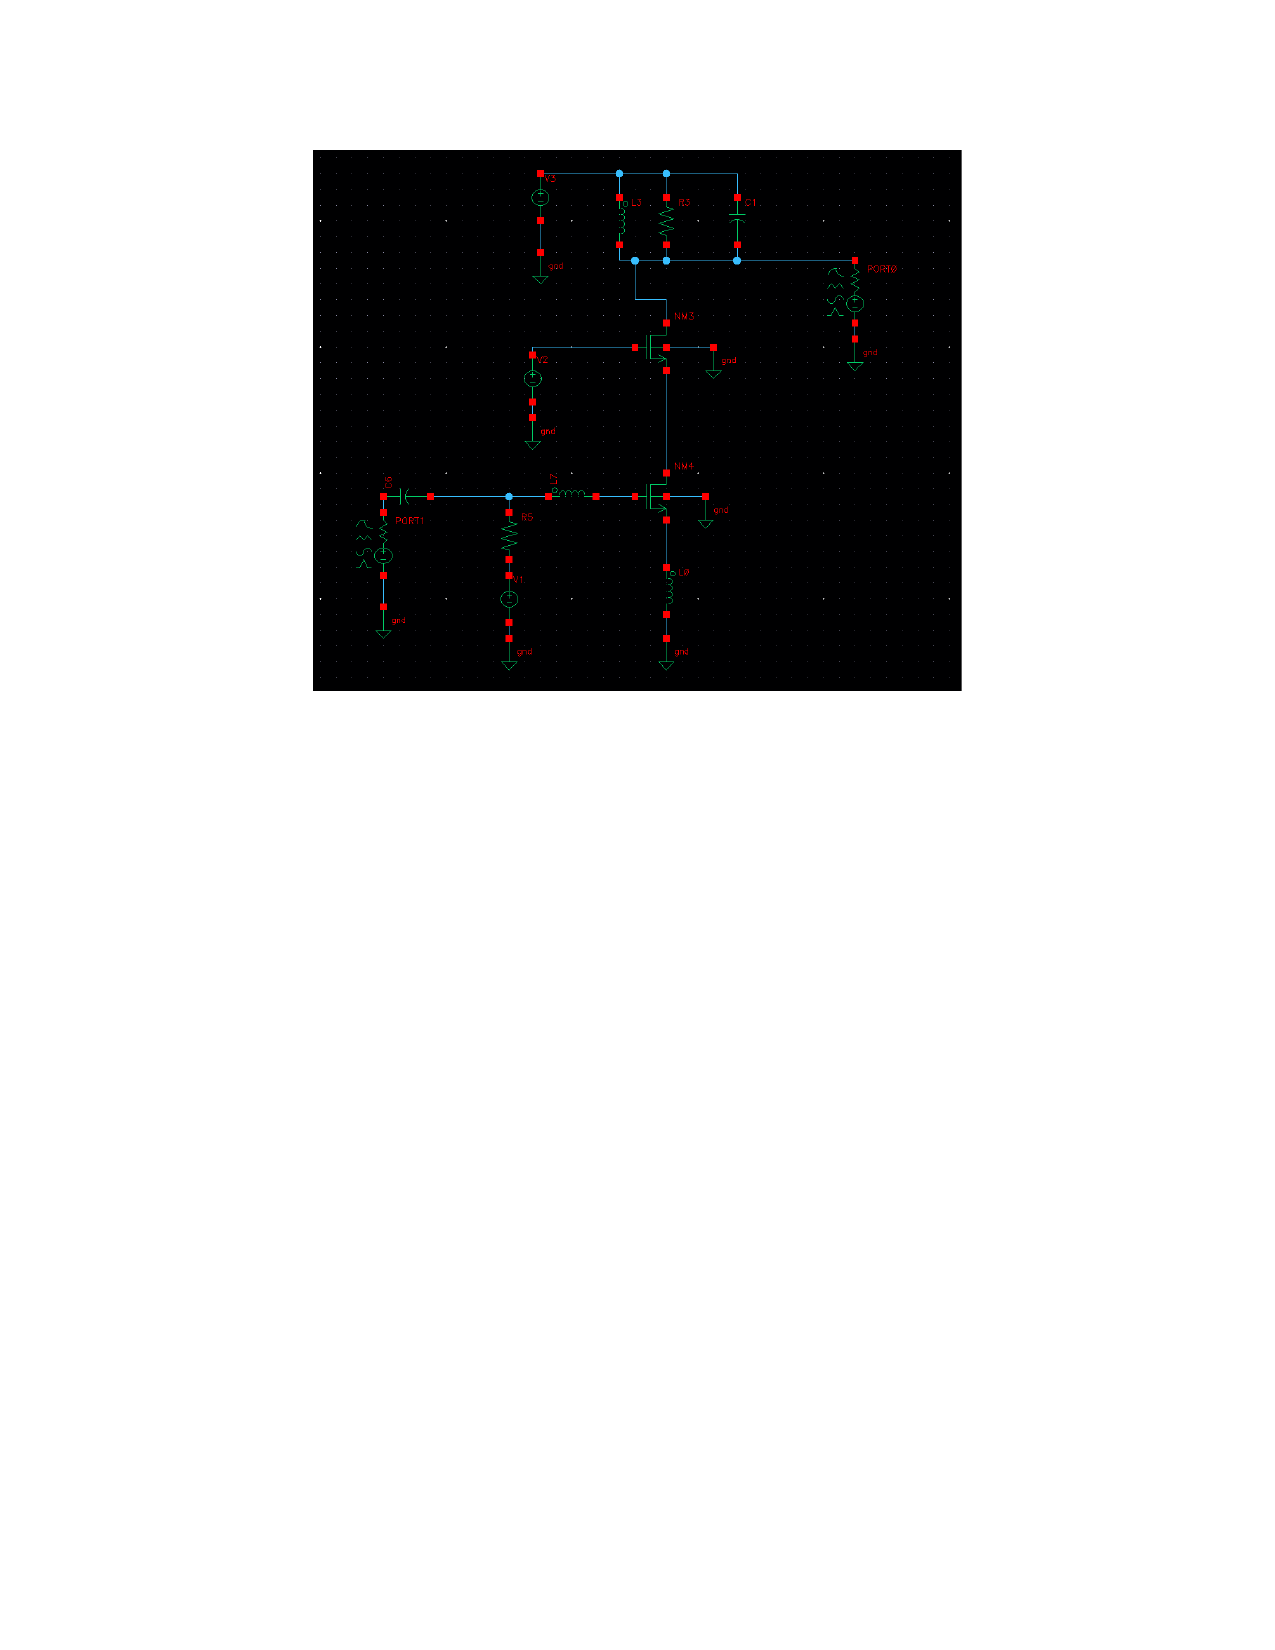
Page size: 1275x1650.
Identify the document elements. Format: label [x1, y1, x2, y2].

picture [313, 150, 962, 691]
